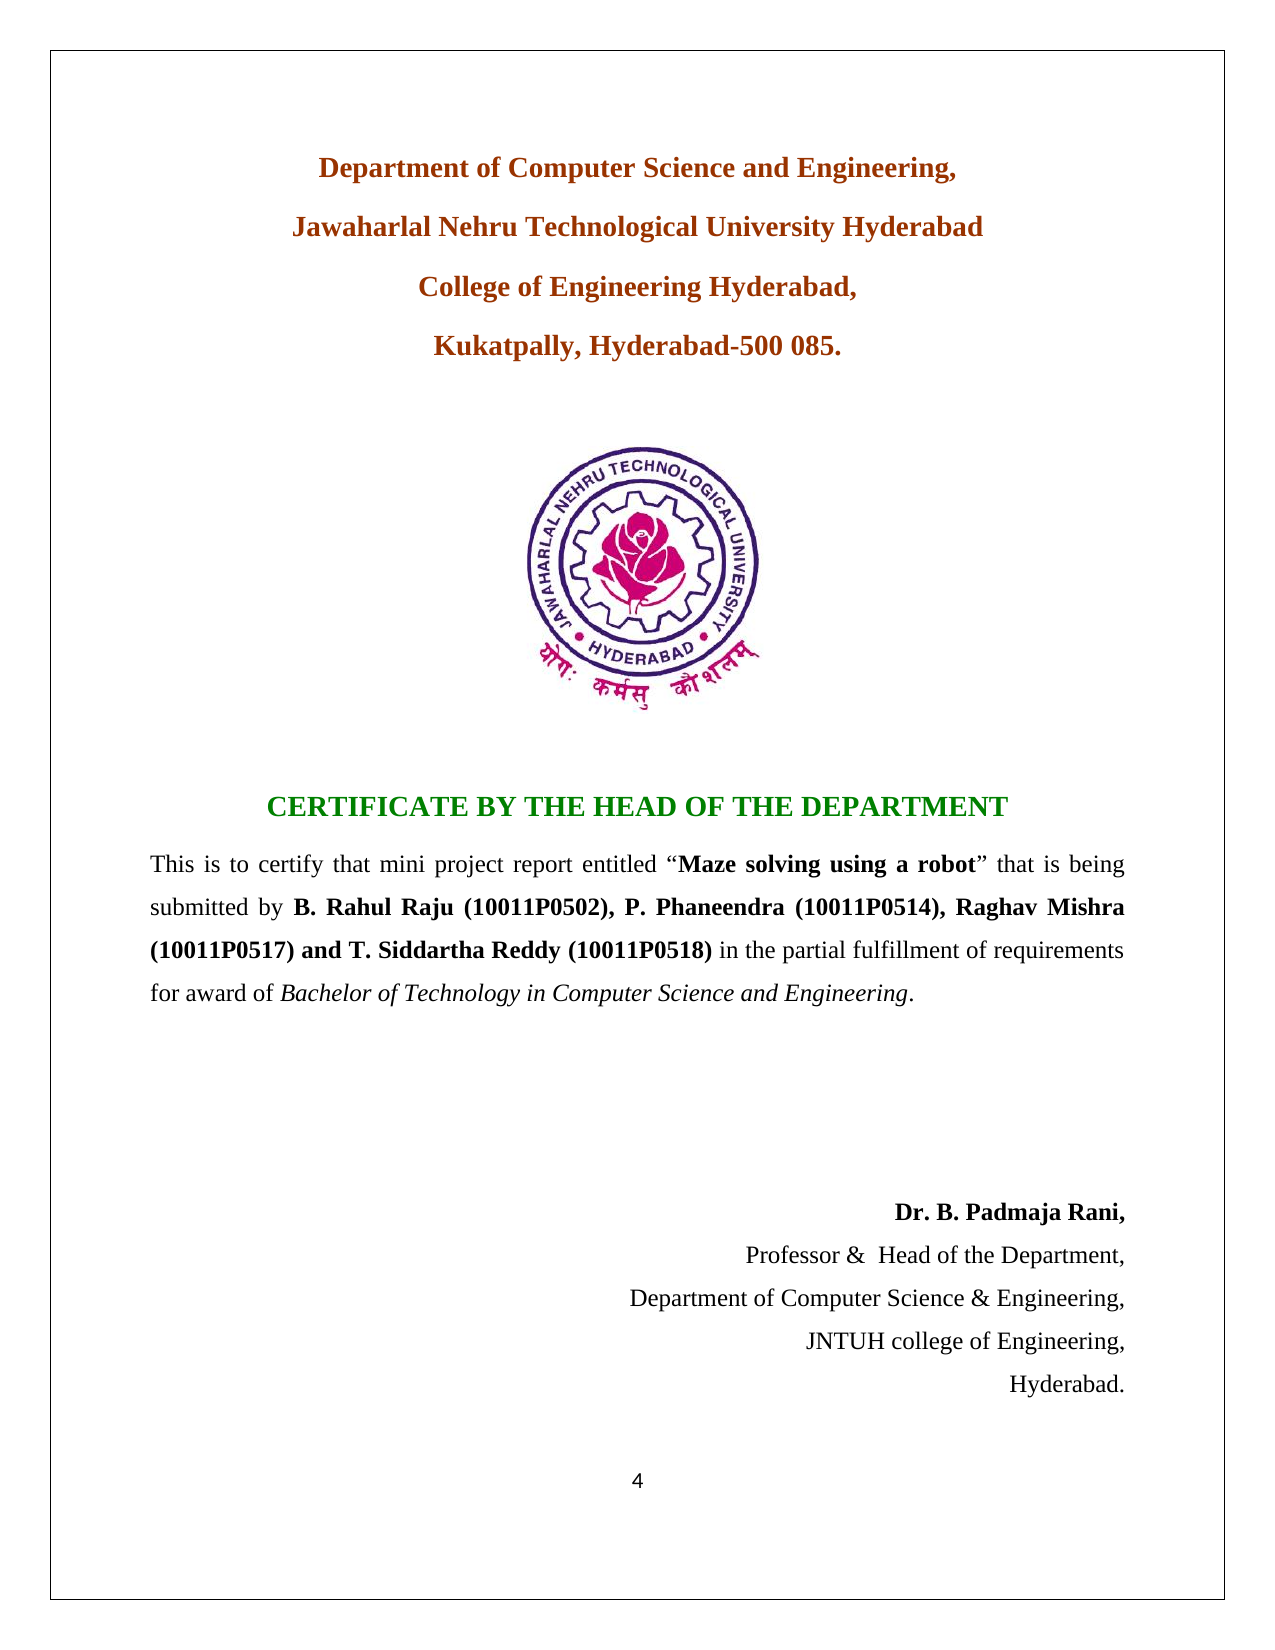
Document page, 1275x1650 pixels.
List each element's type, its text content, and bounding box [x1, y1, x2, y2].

text CERTIFICATE BY THE HEAD OF THE DEPARTMENT [150, 789, 1125, 823]
text Hyderabad. [150, 1369, 1125, 1398]
text College of Engineering Hyderabad, [150, 269, 1125, 302]
text Professor & Head of the Department, [150, 1240, 1125, 1268]
text This is to certify that mini project report entitled “Maze solving using a robot” that is being submitted by B. Rahul Raju (10011P0502), P. Phaneendra (10011P0514), Raghav Mishra (10011P0517) and T. Siddartha Reddy (10011P0518) in the partial fulfillment of requirements for award of Bachelor of Technology in Computer Science and Engineering. [150, 849, 1125, 1007]
text Kukatpally, Hyderabad-500 085. [150, 328, 1125, 362]
text JNTUH college of Engineering, [150, 1326, 1125, 1355]
picture [511, 446, 764, 714]
text Department of Computer Science and Engineering, [150, 150, 1125, 183]
text Dr. B. Padmaja Rani, [150, 1197, 1125, 1225]
text Department of Computer Science & Engineering, [150, 1283, 1125, 1312]
text Jawaharlal Nehru Technological University Hyderabad [150, 209, 1125, 243]
